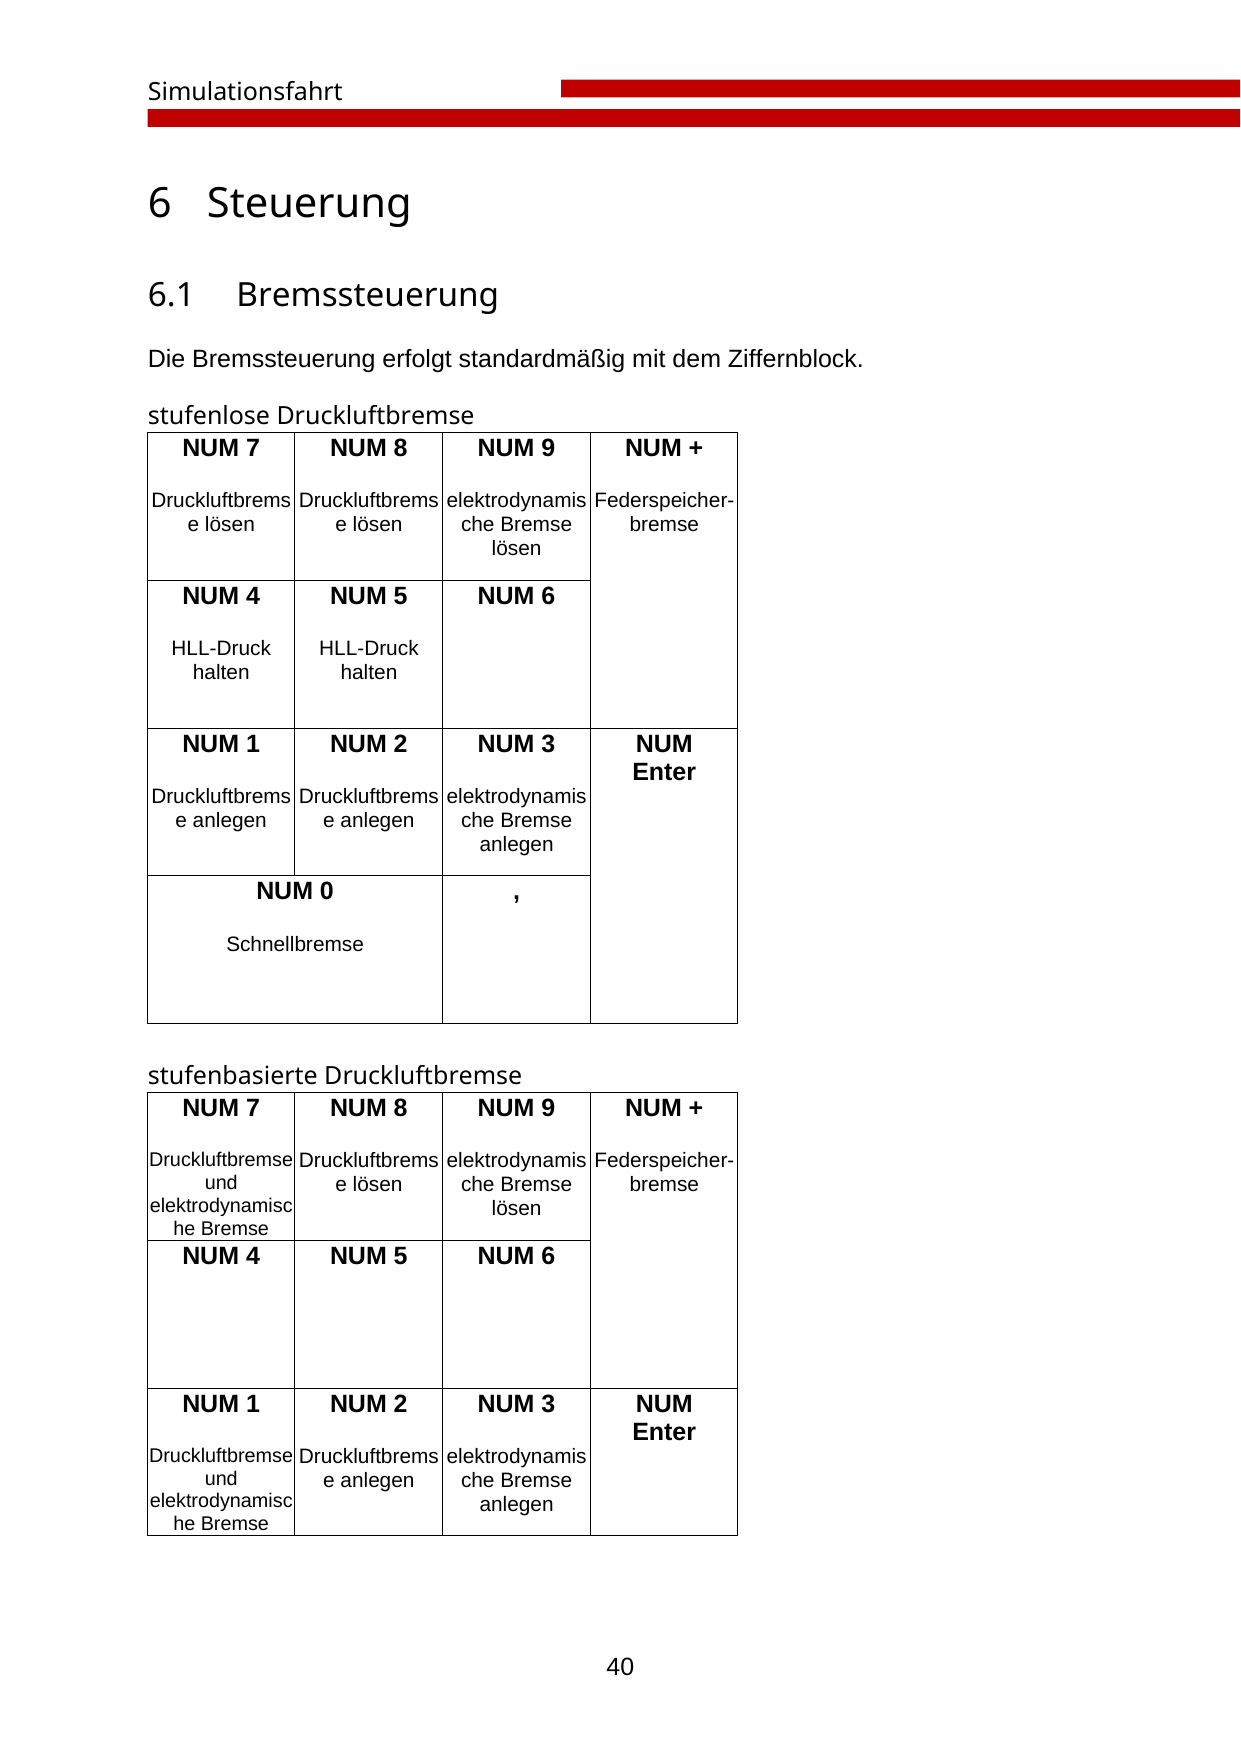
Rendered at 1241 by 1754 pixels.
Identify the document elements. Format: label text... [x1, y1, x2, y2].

table_header NUM 7 Druckluftbremse lösen [148, 433, 294, 580]
table_header NUM 8 Druckluftbremse lösen [295, 1093, 442, 1240]
table_header NUM + Federspeicher-bremse [591, 433, 737, 727]
table_cell NUM 0 Schnellbremse [148, 876, 442, 1023]
text Die Bremssteuerung erfolgt standardmäßig mit dem Ziffernblock. [148, 344, 1093, 373]
table_cell NUM 6 [443, 1241, 590, 1387]
table_cell NUM Enter [591, 1389, 737, 1535]
table_cell NUM 1 Druckluftbremse anlegen [148, 729, 294, 875]
table_cell NUM Enter [591, 729, 737, 1023]
table_header NUM 9 elektrodynamische Bremse lösen [443, 433, 590, 580]
table_cell NUM 4 HLL-Druck halten [148, 581, 294, 727]
table_cell NUM 5 HLL-Druck halten [295, 581, 442, 727]
table_header NUM 7 Druckluftbremse und elektrodynamische Bremse lösen [148, 1093, 294, 1240]
text stufenbasierte Druckluftbremse [148, 1058, 1093, 1092]
table_header NUM 8 Druckluftbremse lösen [295, 433, 442, 580]
table_cell NUM 6 [443, 581, 590, 727]
table_cell NUM 2 Druckluftbremse anlegen [295, 1389, 442, 1535]
table_cell NUM 1 Druckluftbremse und elektrodynamische Bremse anlegen [148, 1389, 294, 1535]
subtitle Steuerung [148, 173, 1093, 229]
table_cell NUM 5 [295, 1241, 442, 1387]
subtitle Bremssteuerung [148, 271, 1093, 317]
table_header NUM + Federspeicher-bremse [591, 1093, 737, 1387]
table_header NUM 9 elektrodynamische Bremse lösen [443, 1093, 590, 1240]
table_cell NUM 3 elektrodynamische Bremse anlegen [443, 1389, 590, 1535]
text stufenlose Druckluftbremse [148, 398, 1093, 432]
table_cell NUM 3 elektrodynamische Bremse anlegen [443, 729, 590, 875]
table_cell NUM 2 Druckluftbremse anlegen [295, 729, 442, 875]
table_cell NUM 4 [148, 1241, 294, 1387]
table_cell , [443, 876, 590, 1023]
